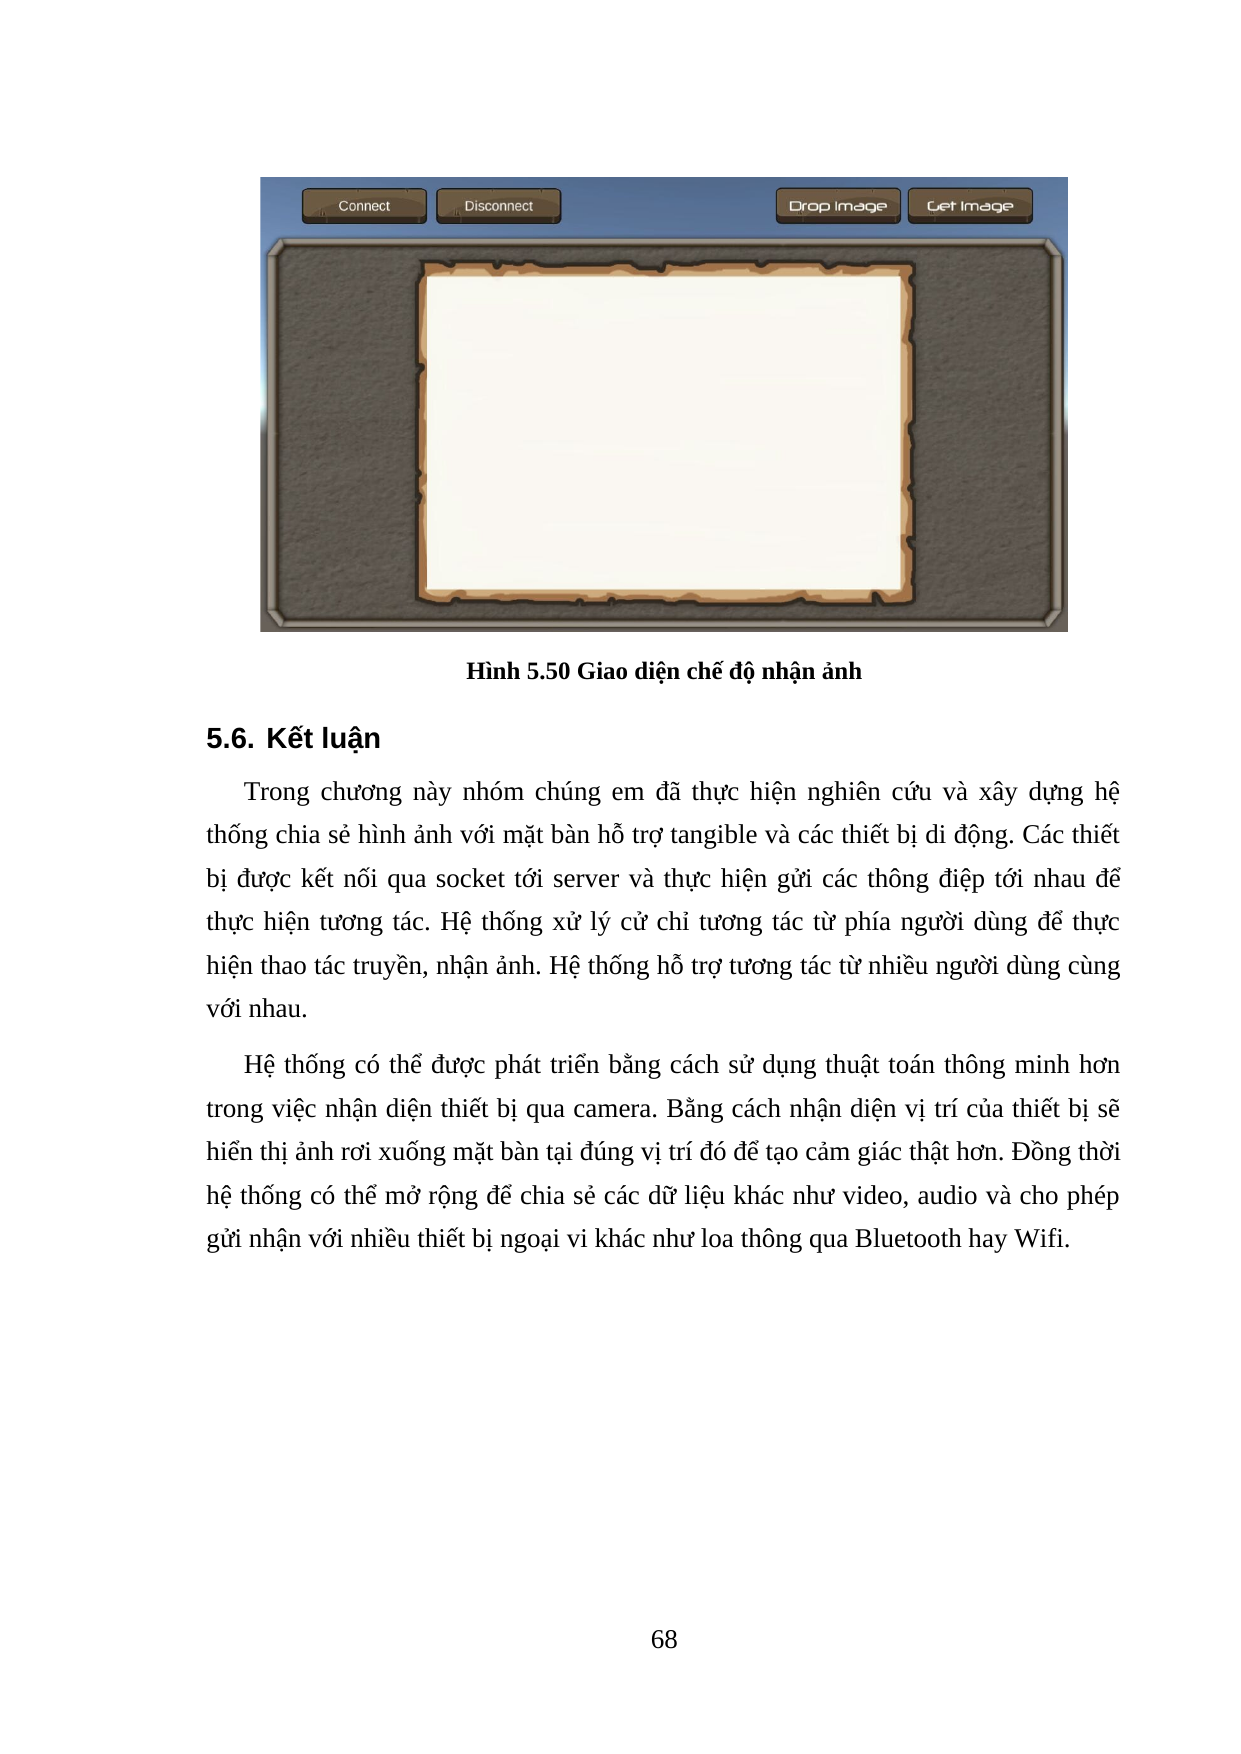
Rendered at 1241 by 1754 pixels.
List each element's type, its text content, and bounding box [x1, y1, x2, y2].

subtitle Kết luận [206, 722, 1122, 755]
text Hệ thống có thể được phát triển bằng cách sử dụng thuật toán thông minh hơn trong việc nhận diện thiết bị qua camera. Bằng cách nhận diện vị trí của thiết bị sẽ hiển thị ảnh rơi xuống mặt bàn tại đúng vị trí đó để tạo cảm giác thật hơn. Đồng thời hệ thống có thể mở rộng để chia sẻ các dữ liệu khác như video, audio và cho phép gửi nhận với nhiều thiết bị ngoại vi khác như loa thông qua Bluetooth hay Wifi. [206, 1048, 1122, 1254]
picture [260, 177, 1068, 632]
text Trong chương này nhóm chúng em đã thực hiện nghiên cứu và xây dựng hệ thống chia sẻ hình ảnh với mặt bàn hỗ trợ tangible và các thiết bị di động. Các thiết bị được kết nối qua socket tới server và thực hiện gửi các thông điệp tới nhau để thực hiện tương tác. Hệ thống xử lý cử chỉ tương tác từ phía người dùng để thực hiện thao tác truyền, nhận ảnh. Hệ thống hỗ trợ tương tác từ nhiều người dùng cùng với nhau. [206, 775, 1122, 1023]
